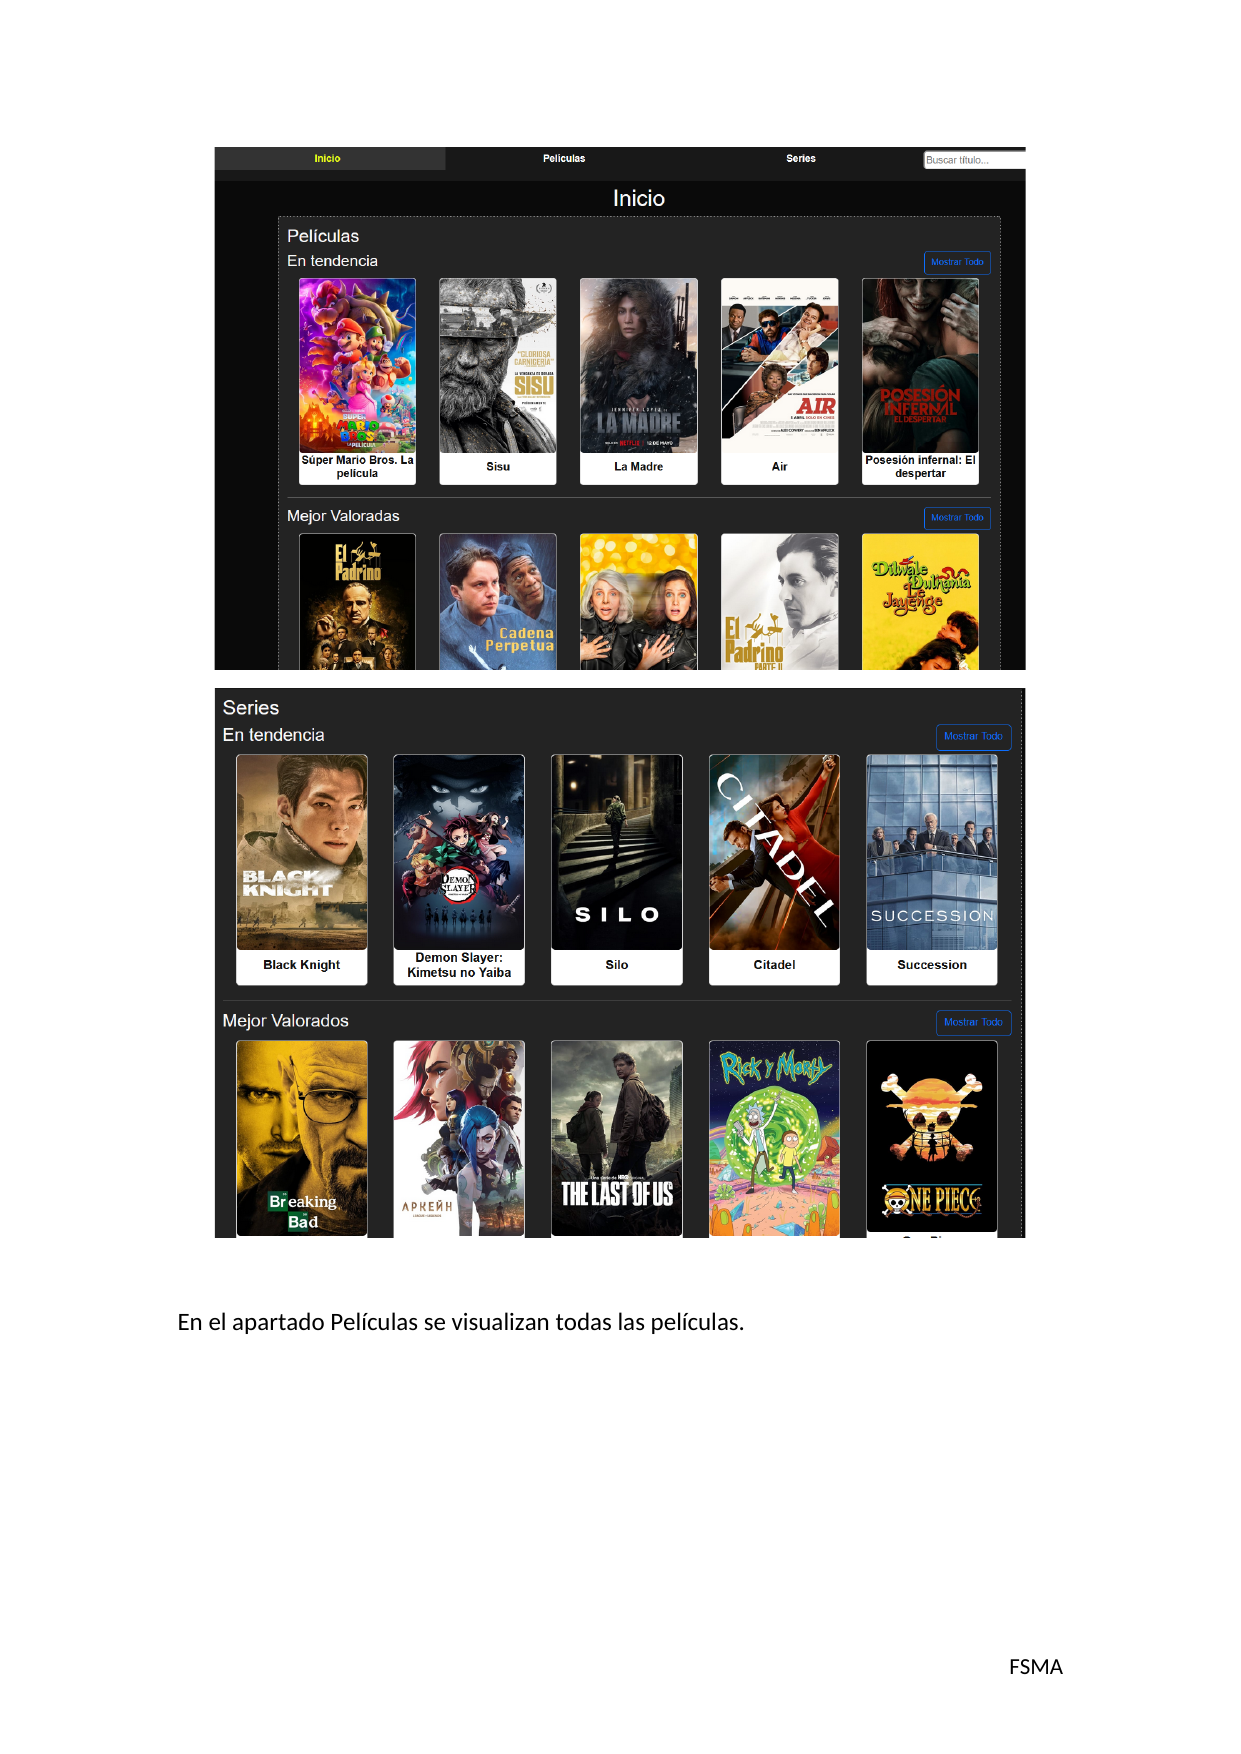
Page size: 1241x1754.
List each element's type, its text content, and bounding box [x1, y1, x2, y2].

picture [214, 147, 1026, 670]
picture [214, 688, 1026, 1238]
text En el apartado Películas se visualizan todas las películas. [177, 1306, 1063, 1337]
